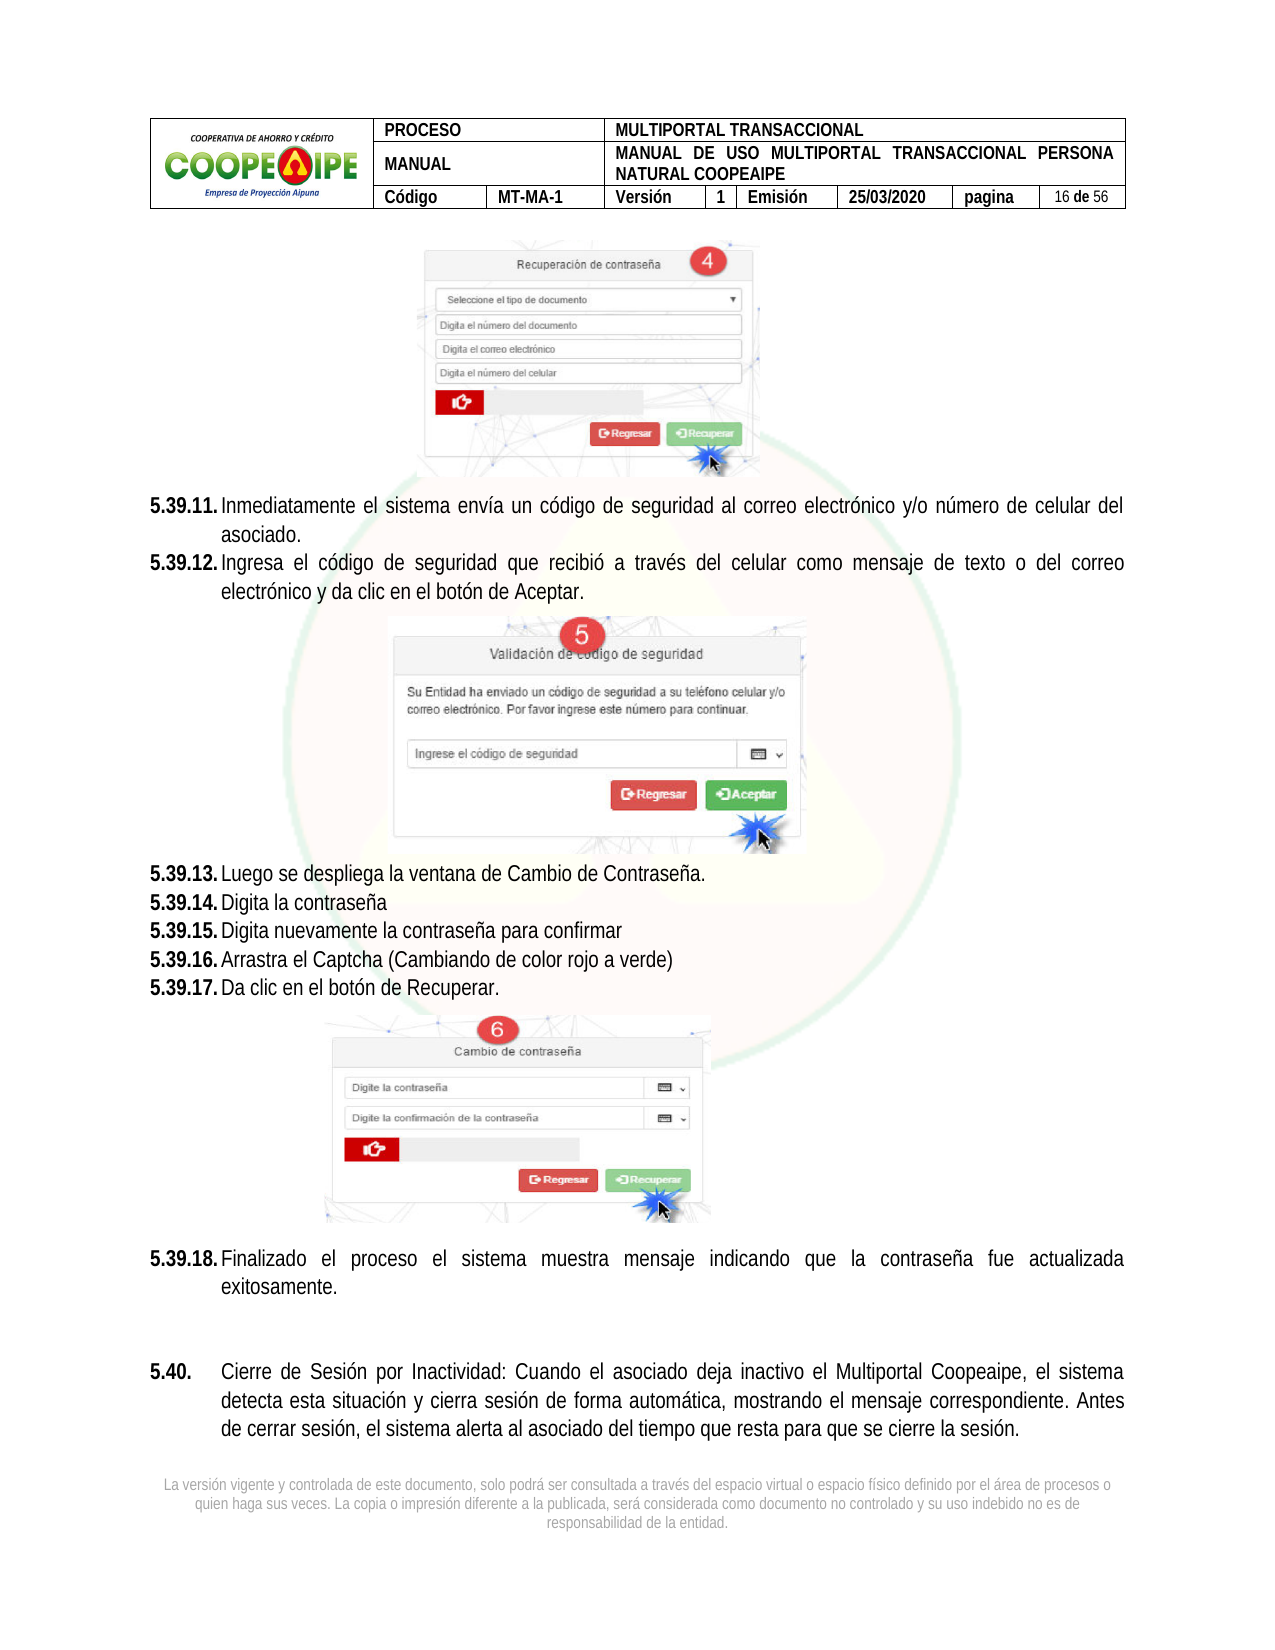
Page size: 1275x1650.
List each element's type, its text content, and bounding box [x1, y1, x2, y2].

picture [324, 1015, 711, 1223]
list Ingresa el código de seguridad que recibió a través del celular como mensaje de texto o del correo electrónico y da clic en el botón de Aceptar. [150, 549, 1125, 604]
picture [387, 616, 807, 854]
list Digita nuevamente la contraseña para confirmar [150, 917, 1125, 943]
list Cierre de Sesión por Inactividad: Cuando el asociado deja inactivo el Multiportal Coopeaipe, el sistema detecta esta situación y cierra sesión de forma automática, mostrando el mensaje correspondiente. Antes de cerrar sesión, el sistema alerta al asociado del tiempo que resta para que se cierre la sesión. [150, 1358, 1125, 1442]
picture [416, 240, 760, 477]
list Arrastra el Captcha (Cambiando de color rojo a verde) [150, 946, 1125, 972]
picture [161, 125, 361, 201]
list Luego se despliega la ventana de Cambio de Contraseña. [150, 860, 1125, 887]
list Finalizado el proceso el sistema muestra mensaje indicando que la contraseña fue actualizada exitosamente. [150, 1244, 1125, 1299]
list Digita la contraseña [150, 889, 1125, 915]
list Da clic en el botón de Recuperar. [150, 974, 1125, 1000]
list Inmediatamente el sistema envía un código de seguridad al correo electrónico y/o número de celular del asociado. [150, 492, 1125, 547]
